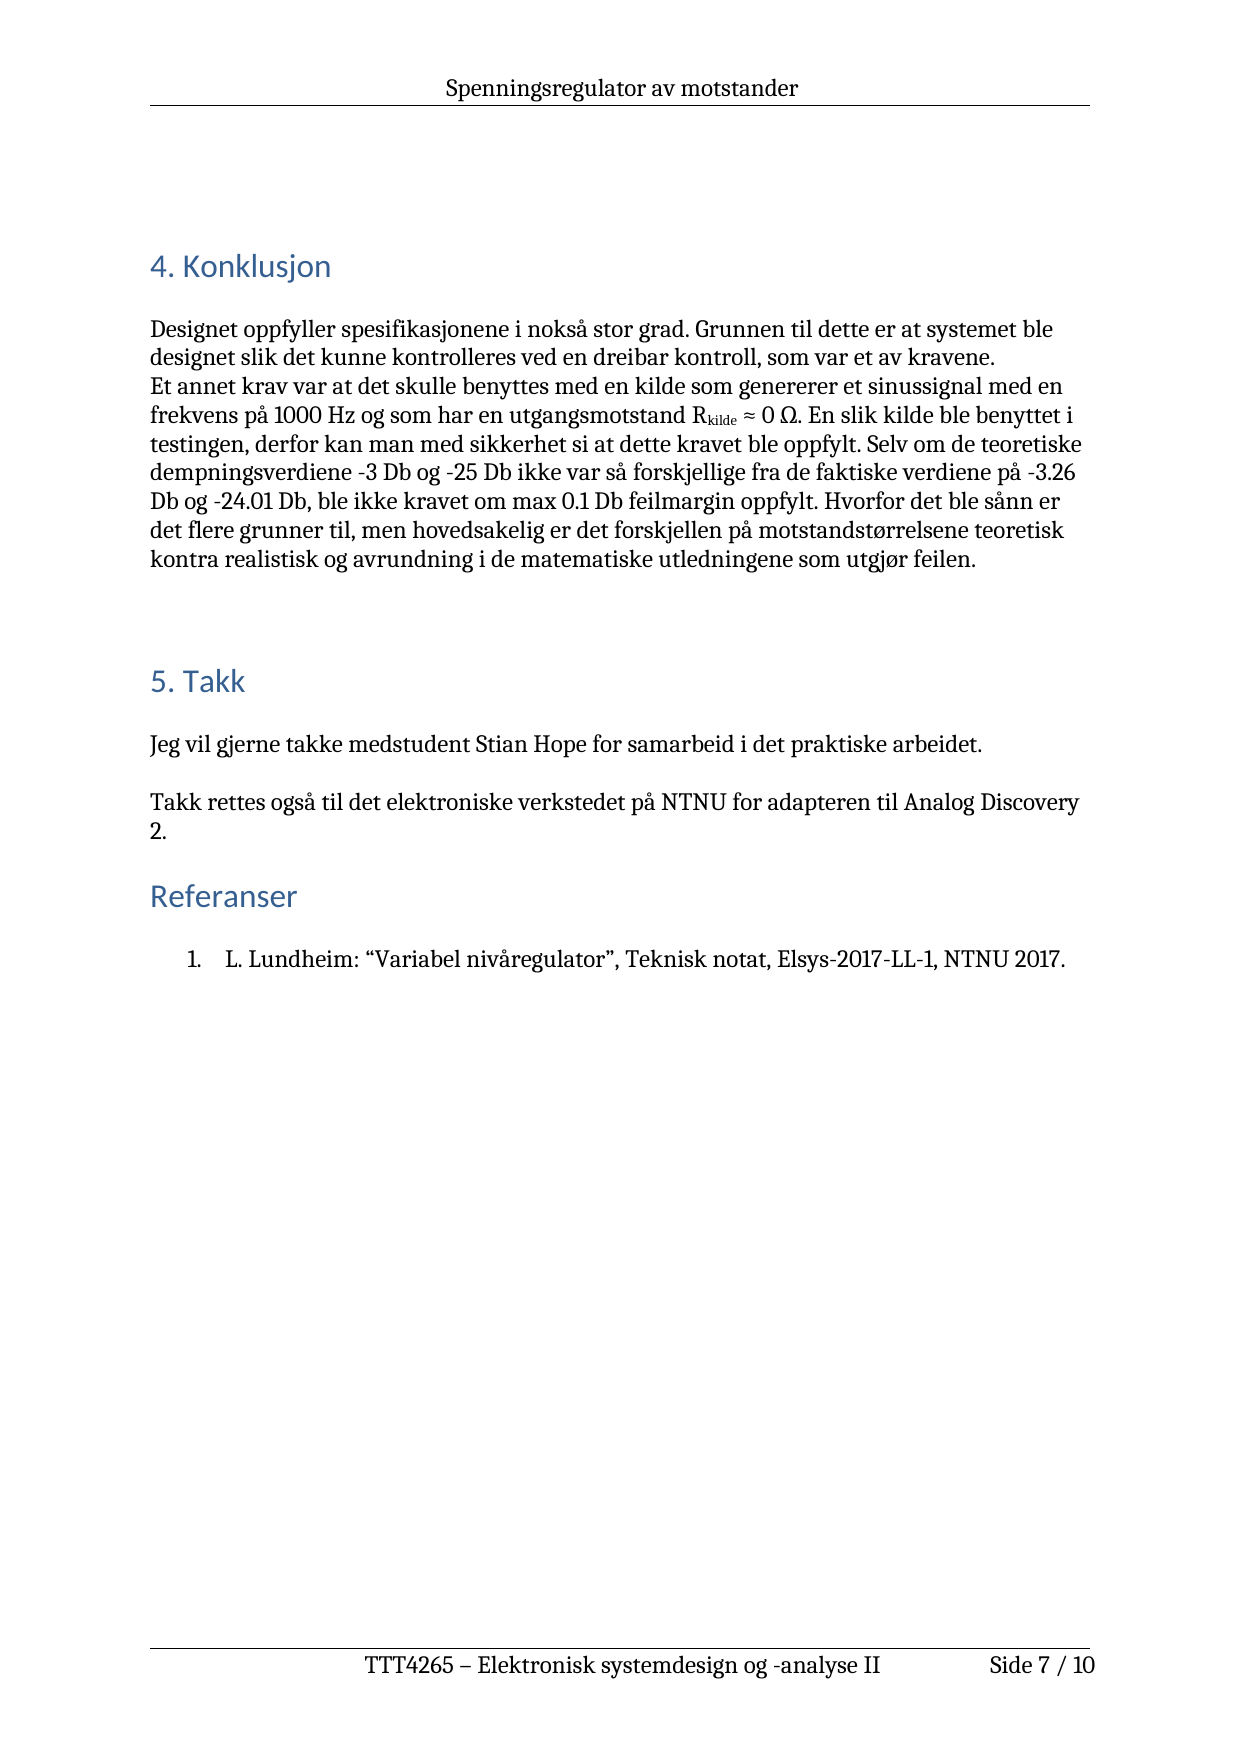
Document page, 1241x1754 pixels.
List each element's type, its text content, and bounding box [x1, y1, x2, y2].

text Designet oppfyller spesifikasjonene i nokså stor grad. Grunnen til dette er at systemet ble designet slik det kunne kontrolleres ved en dreibar kontroll, som var et av kravene. [150, 314, 1090, 372]
text Takk rettes også til det elektroniske verkstedet på NTNU for adapteren til Analog Discovery 2. [150, 788, 1090, 846]
subtitle 4. Konklusjon [150, 245, 1090, 286]
text Jeg vil gjerne takke medstudent Stian Hope for samarbeid i det praktiske arbeidet. [150, 730, 1090, 759]
subtitle Referanser [150, 875, 1090, 916]
list L. Lundheim: “Variabel nivåregulator”, Teknisk notat, Elsys-2017-LL-1, NTNU 2017. [187, 945, 1090, 973]
subtitle 5. Takk [150, 660, 1090, 701]
text Et annet krav var at det skulle benyttes med en kilde som genererer et sinussignal med en frekvens på 1000 Hz og som har en utgangsmotstand Rkilde ≈ 0 Ω. En slik kilde ble benyttet i testingen, derfor kan man med sikkerhet si at dette kravet ble oppfylt. Selv om de teoretiske dempningsverdiene -3 Db og -25 Db ikke var så forskjellige fra de faktiske verdiene på -3.26 Db og -24.01 Db, ble ikke kravet om max 0.1 Db feilmargin oppfylt. Hvorfor det ble sånn er det flere grunner til, men hovedsakelig er det forskjellen på motstandstørrelsene teoretisk kontra realistisk og avrundning i de matematiske utledningene som utgjør feilen. [150, 372, 1090, 573]
